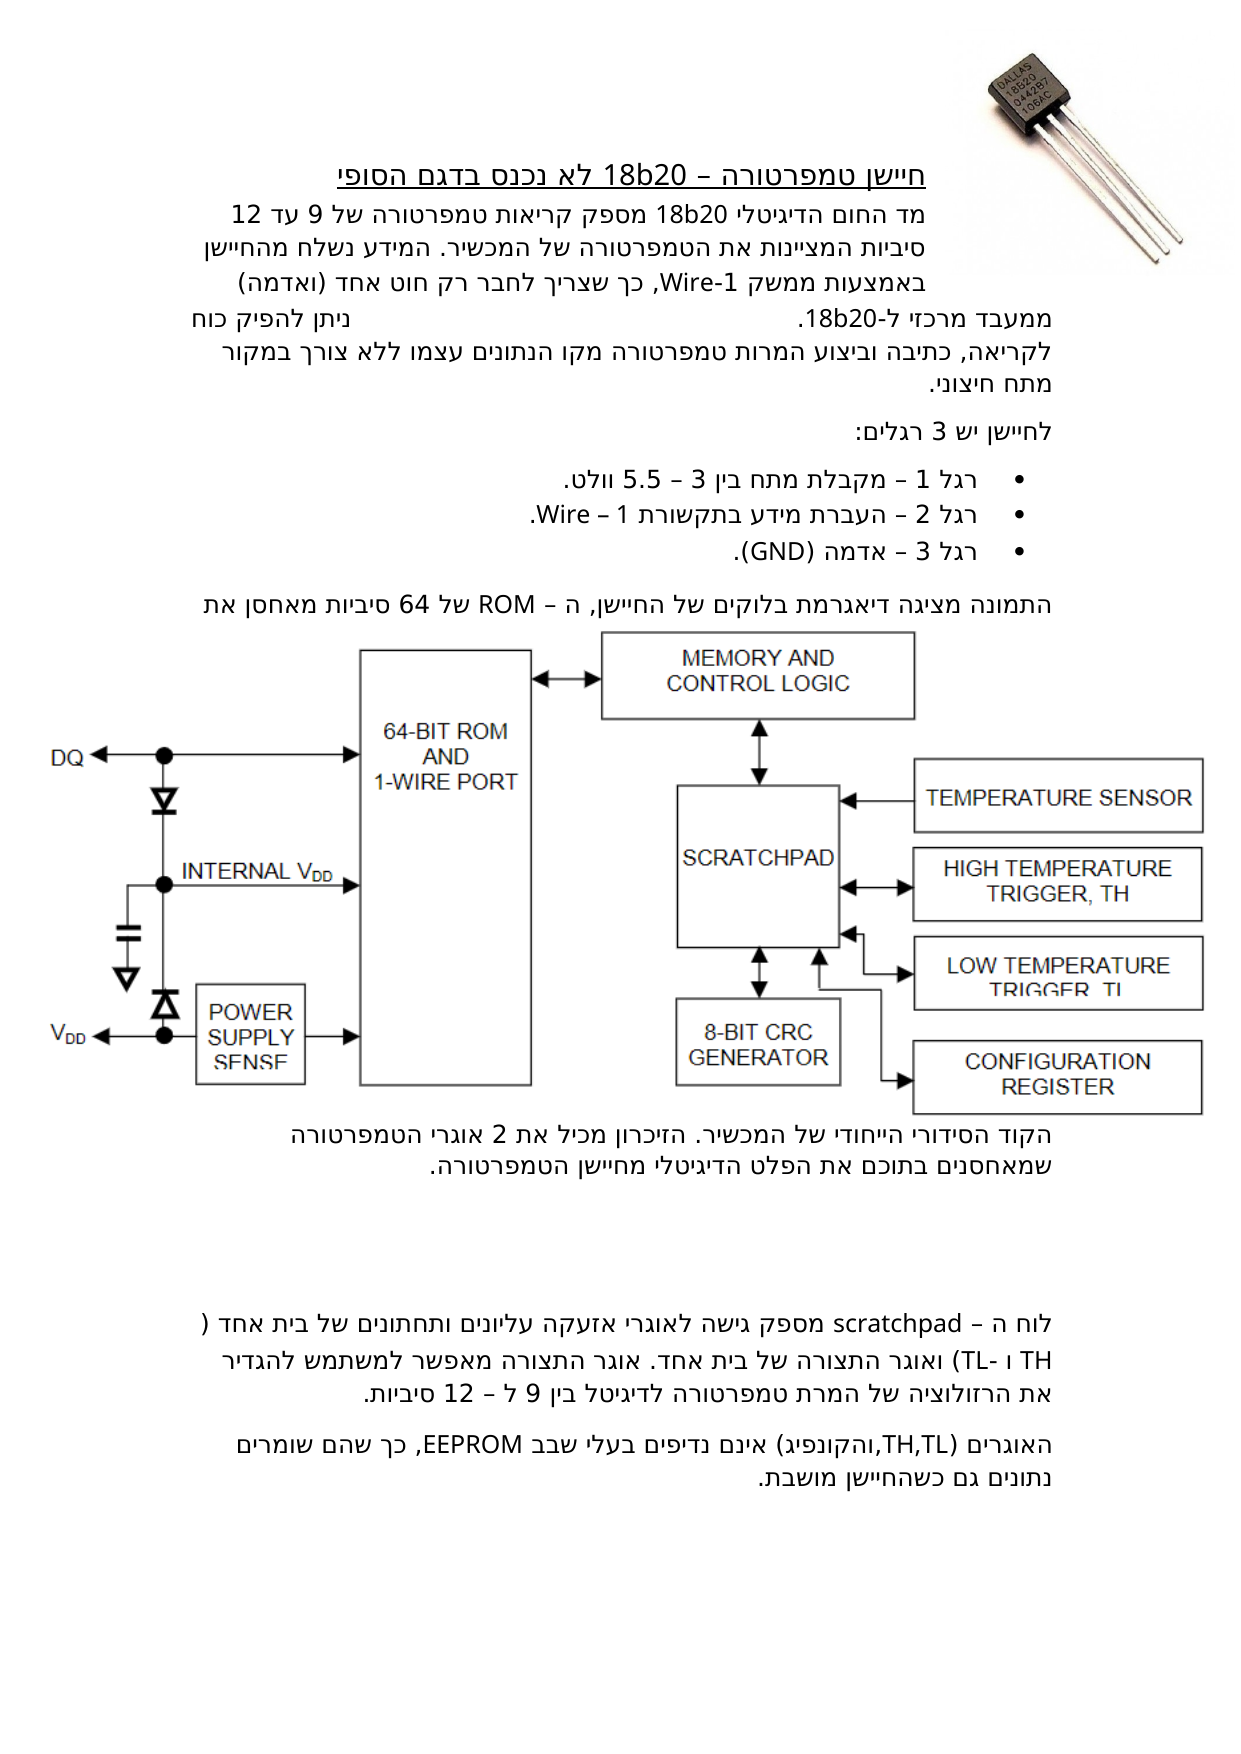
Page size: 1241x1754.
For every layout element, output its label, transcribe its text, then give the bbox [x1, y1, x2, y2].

text התמונה מציגה דיאגרמת בלוקים של החיישן, ה – ROM של 64 סיביות מאחסן את הקוד הסידורי הייחודי של המכשיר. הזיכרון מכיל את 2 אוגרי הטמפרטורה שמאחסנים בתוכם את הפלט הדיגיטלי מחיישן הטמפרטורה. [187, 1120, 1053, 1181]
list רגל 1 – מקבלת מתח בין 3 – 5.5 וולט. [187, 465, 1015, 494]
list רגל 3 – אדמה (GND). [187, 533, 1015, 567]
text מד החום הדיגיטלי 18b20 מספק קריאות טמפרטורה של 9 עד 12 סיביות המציינות את הטמפרטורה של המכשיר. המידע נשלח מהחיישן באמצעות ממשק 1-Wire, כך שצריך לחבר רק חוט אחד (ואדמה) ממעבד מרכזי ל-18b20. ניתן להפיק כוח לקריאה, כתיבה וביצוע המרות טמפרטורה מקו הנתונים עצמו ללא צורך במקור מתח חיצוני. [187, 197, 1053, 398]
subtitle חיישן טמפרטורה – 18b20 לא נכנס בדגם הסופי [187, 154, 945, 194]
list רגל 2 – העברת מידע בתקשורת Wire – 1. [187, 497, 1015, 531]
text התמונה מציגה דיאגרמת בלוקים של החיישן, ה – ROM של 64 סיביות מאחסן את הקוד הסידורי הייחודי של המכשיר. הזיכרון מכיל את 2 אוגרי הטמפרטורה שמאחסנים בתוכם את הפלט הדיגיטלי מחיישן הטמפרטורה. [187, 587, 1053, 626]
text האוגרים (TH,TL,והקונפיג) אינם נדיפים בעלי שבב EEPROM, כך שהם שומרים נתונים גם כשהחיישן מושבת. [187, 1427, 1053, 1493]
text לחיישן יש 3 רגלים: [187, 417, 1053, 446]
picture [0, 626, 1241, 1120]
text לוח ה – scratchpad מספק גישה לאוגרי אזעקה עליונים ותחתונים של בית אחד (TH ו -TL) ואוגר התצורה של בית אחד. אוגר התצורה מאפשר למשתמש להגדיר את הרזולוציה של המרת טמפרטורה לדיגיטל בין 9 ל – 12 סיביות. [187, 1306, 1053, 1408]
picture [945, 7, 1236, 299]
